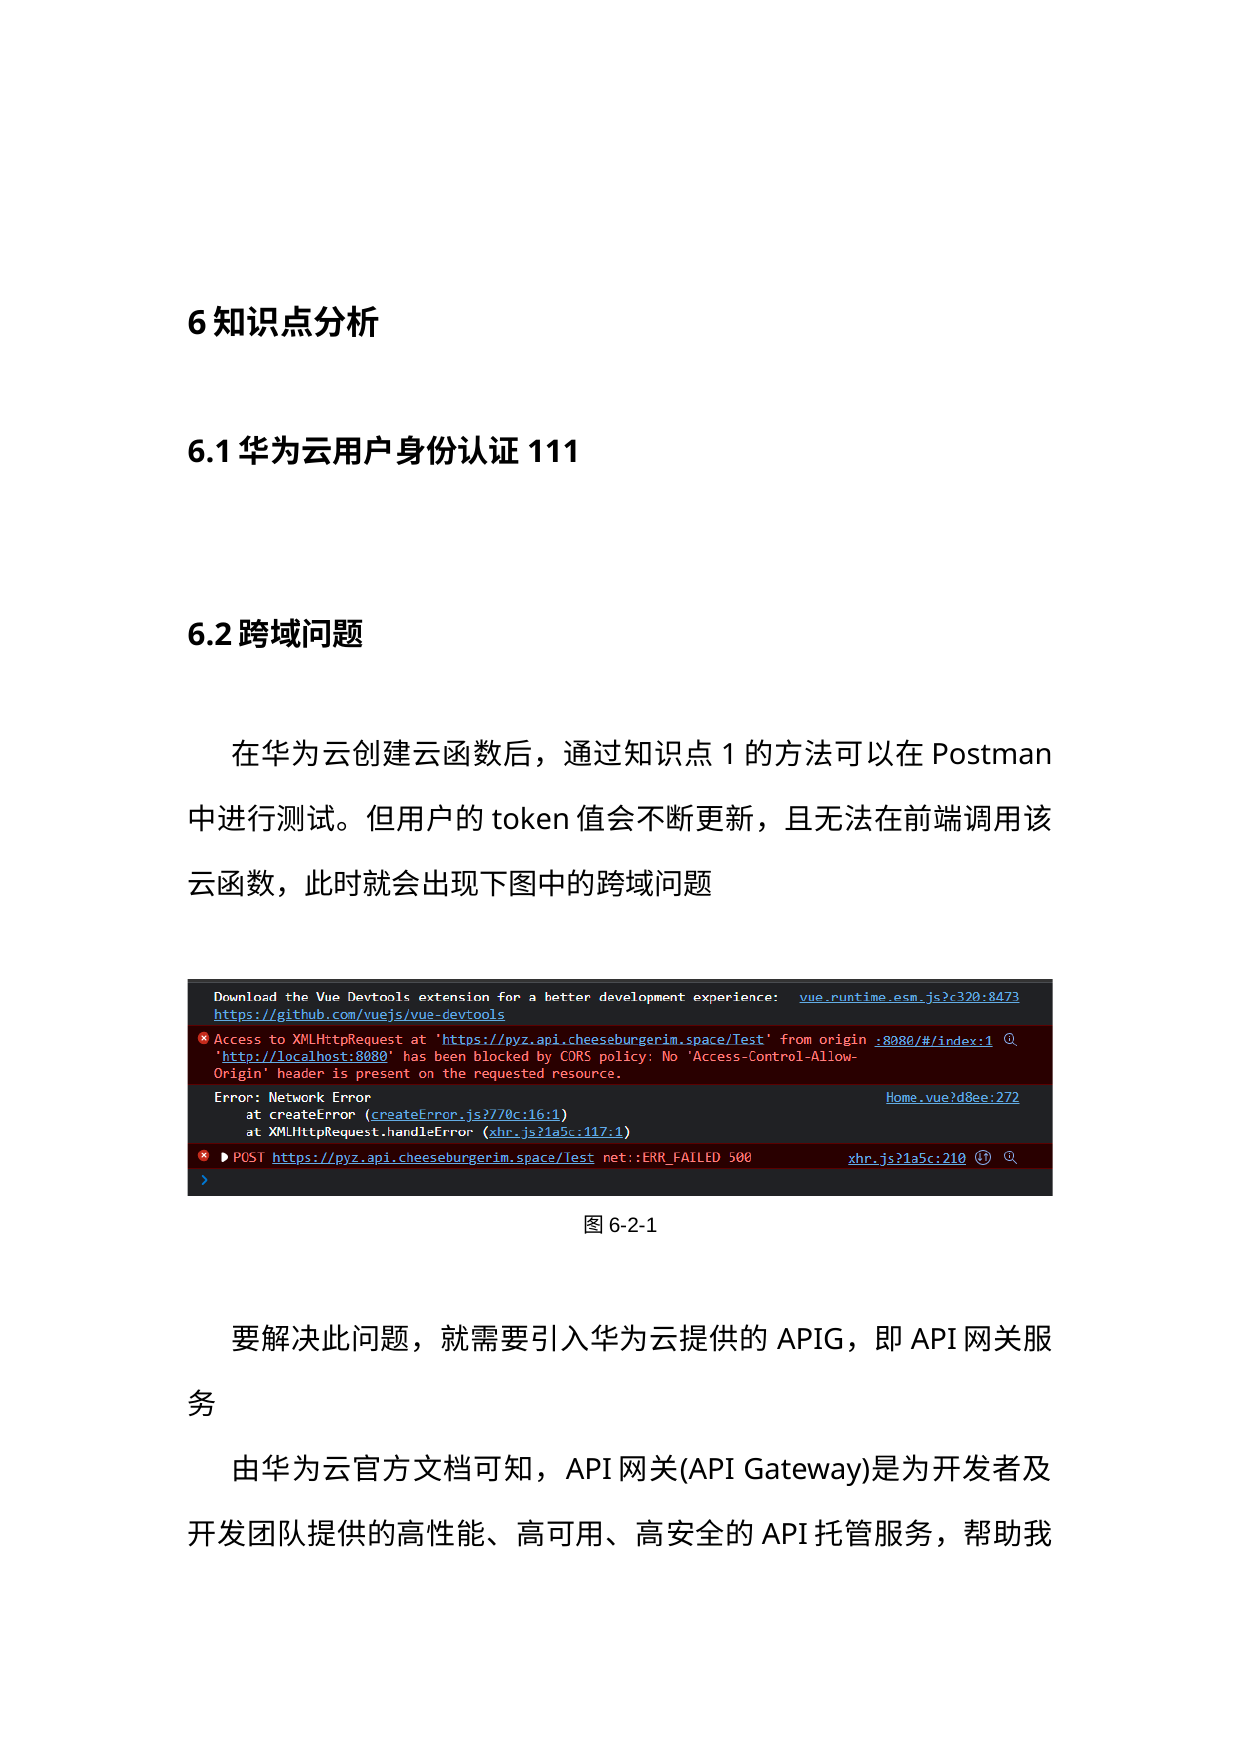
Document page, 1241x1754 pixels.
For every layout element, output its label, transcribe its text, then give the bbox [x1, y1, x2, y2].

text 要解决此问题，就需要引入华为云提供的APIG，即API网关服务 [187, 1304, 1053, 1434]
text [187, 1434, 1053, 1564]
text 图 6-2-1 [187, 1207, 1053, 1239]
text 在华为云创建云函数后，通过知识点1的方法可以在Postman中进行测试。但用户的token值会不断更新，且无法在前端调用该云函数，此时就会出现下图中的跨域问题 [187, 719, 1053, 914]
subtitle 6.1华为云用户身份认证 111 [187, 417, 1053, 482]
subtitle 6知识点分析 [187, 287, 1053, 352]
picture [187, 979, 1053, 1196]
subtitle 6.2跨域问题 [187, 599, 1053, 664]
